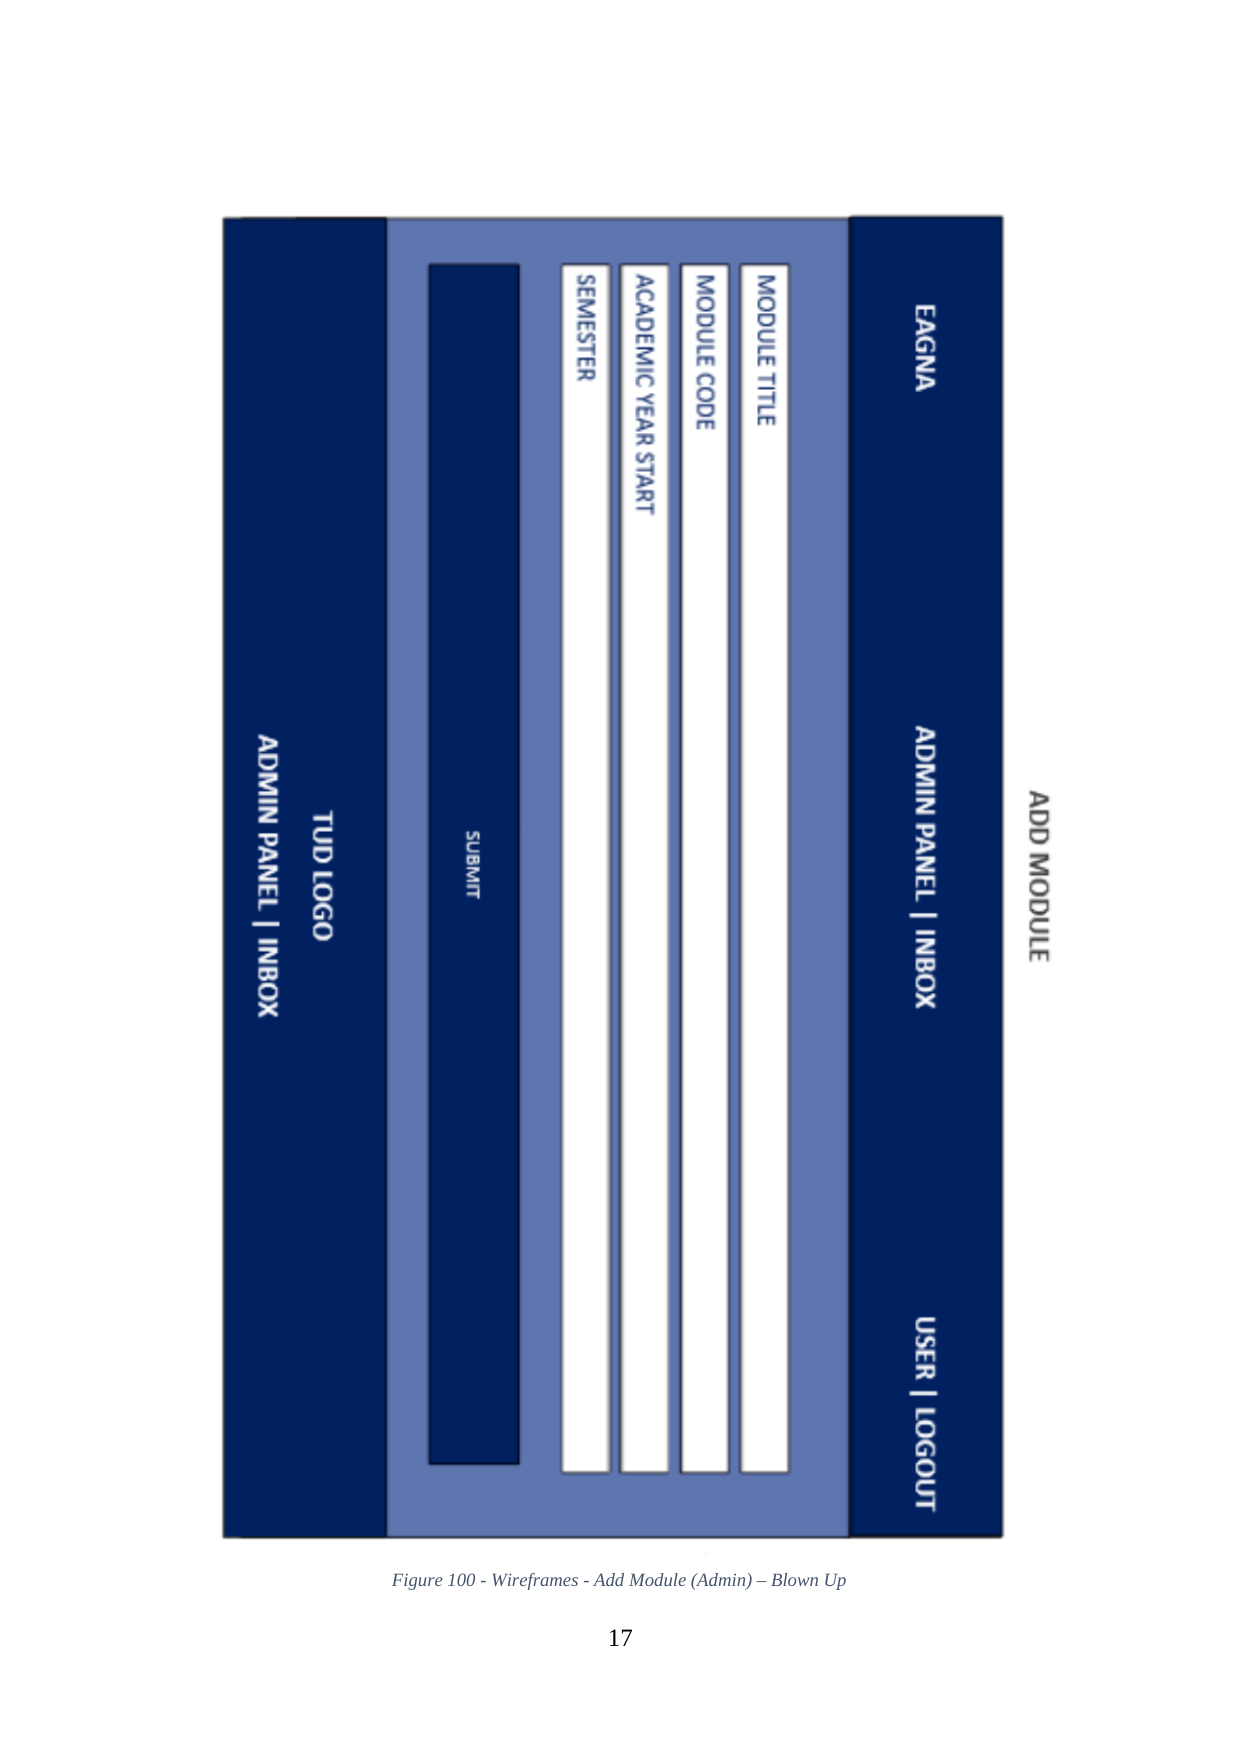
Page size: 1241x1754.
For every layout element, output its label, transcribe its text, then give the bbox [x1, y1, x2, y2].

picture [203, 193, 1058, 1554]
text Figure 100 - Wireframes - Add Module (Admin) – Blown Up [150, 1569, 1090, 1591]
